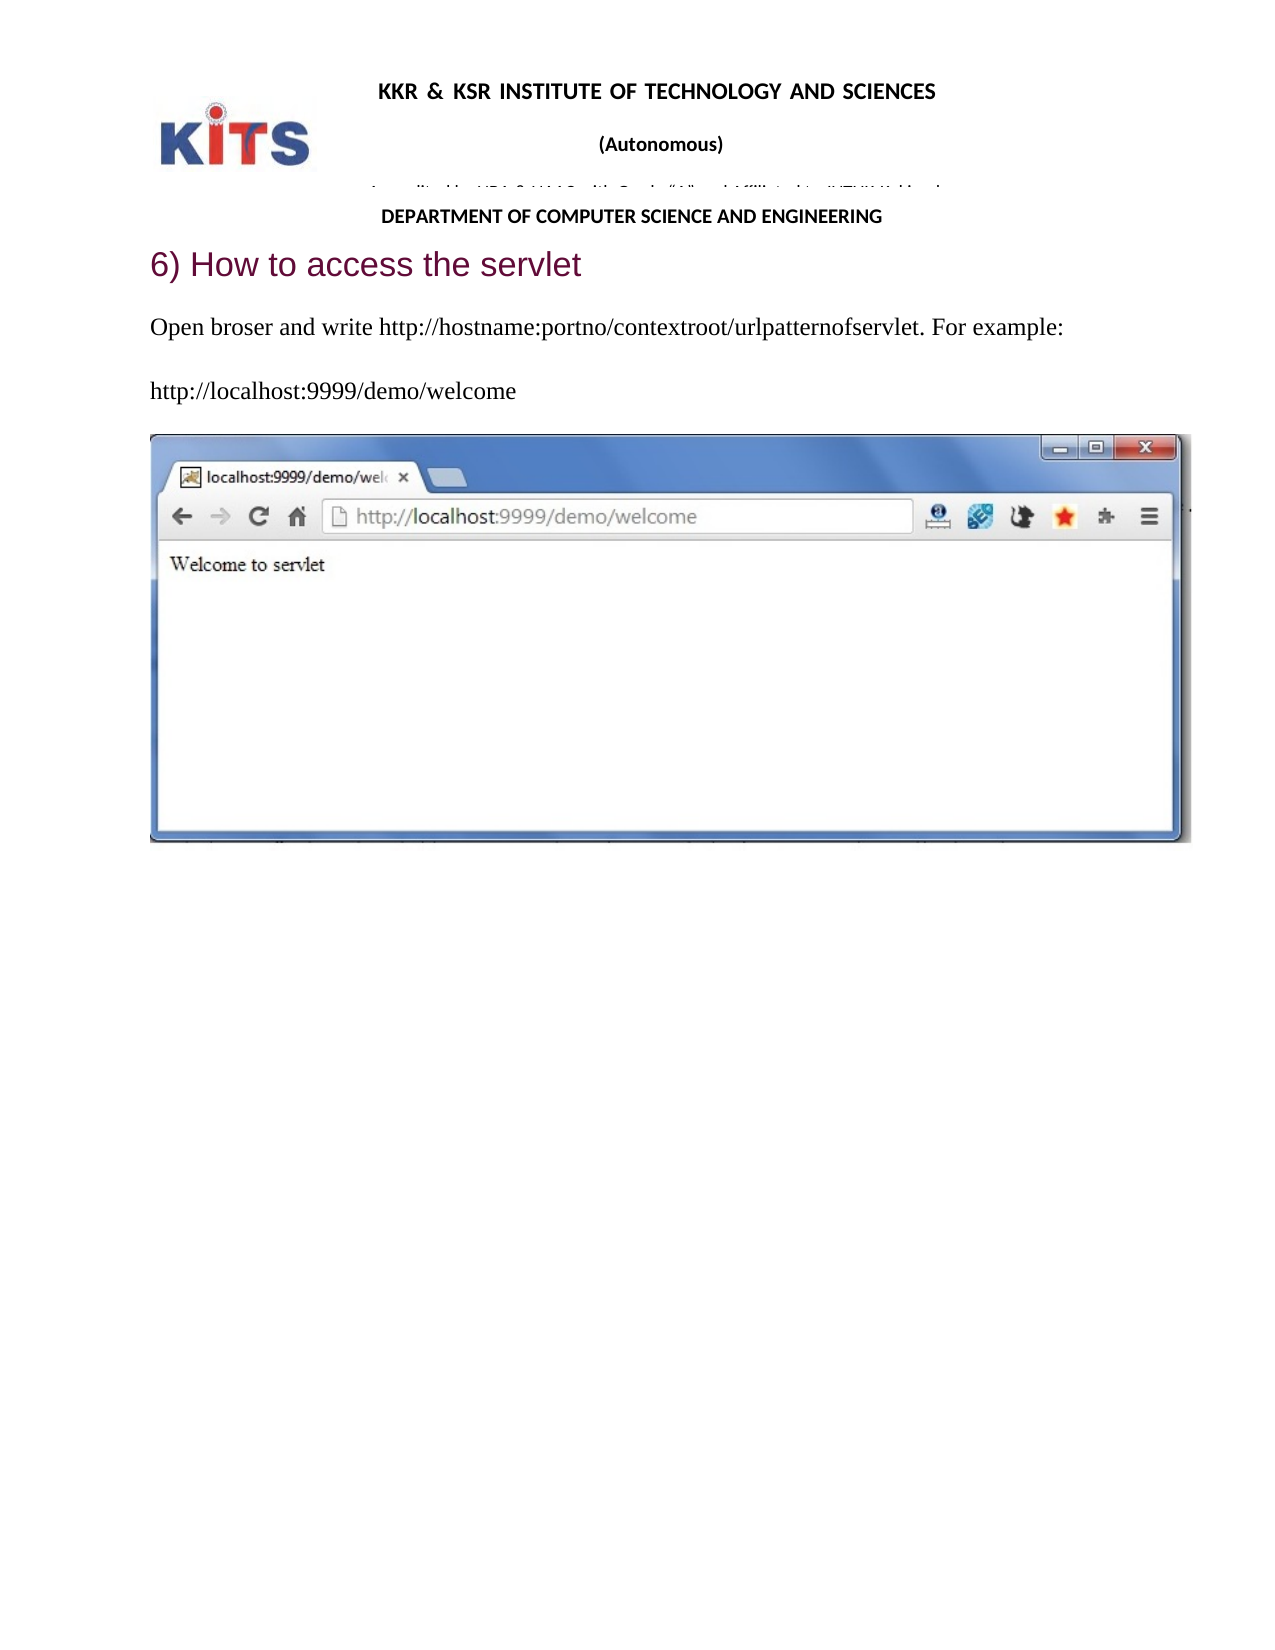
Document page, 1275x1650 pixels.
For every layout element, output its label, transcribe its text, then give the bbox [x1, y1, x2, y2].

text Open broser and write http://hostname:portno/contextroot/urlpatternofservlet. For example: [150, 312, 1125, 341]
subtitle 6) How to access the servlet [150, 244, 1125, 283]
text http://localhost:9999/demo/welcome [150, 370, 1125, 405]
picture [150, 434, 1193, 851]
picture [152, 96, 318, 172]
